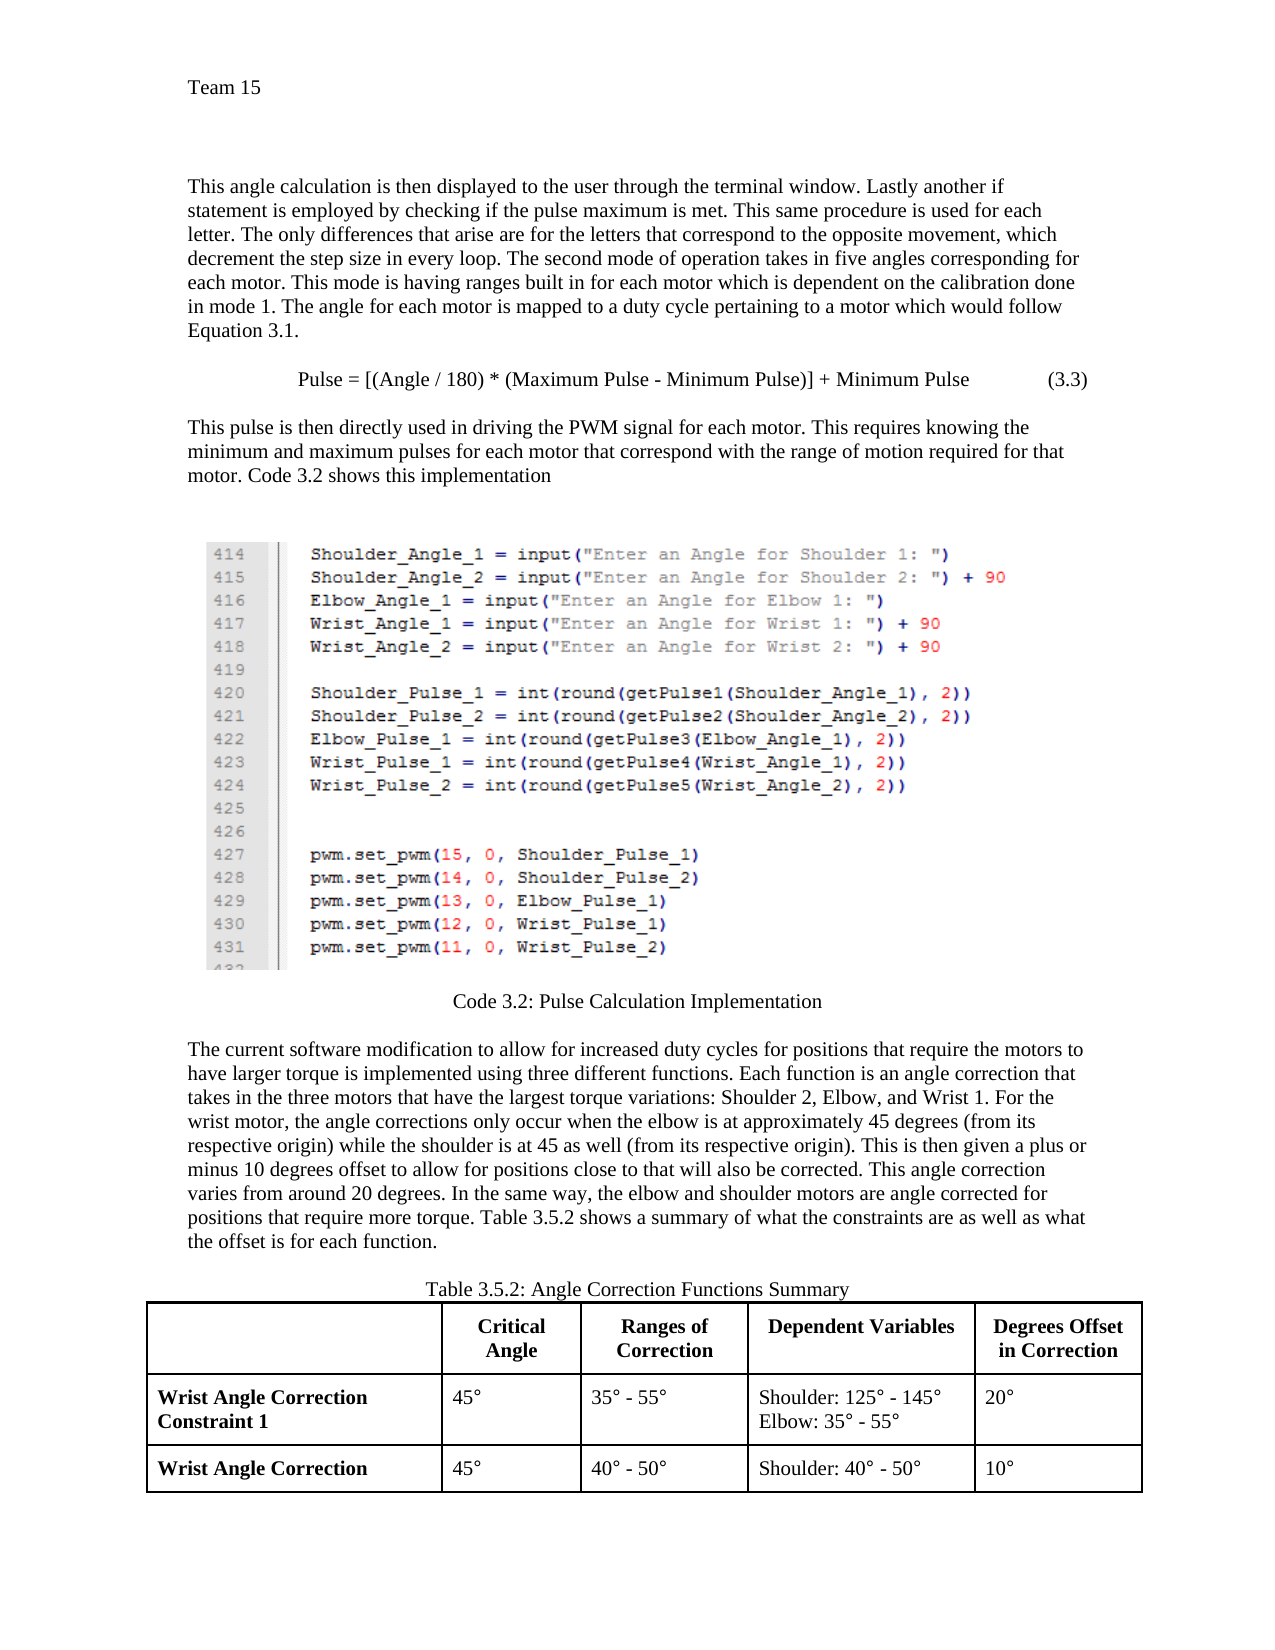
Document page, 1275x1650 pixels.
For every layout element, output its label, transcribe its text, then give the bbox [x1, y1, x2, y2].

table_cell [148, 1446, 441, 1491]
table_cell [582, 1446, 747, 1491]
text Pulse = [(Angle / 180) * (Maximum Pulse - Minimum Pulse)] + Minimum Pulse (3.3) [187, 367, 1087, 391]
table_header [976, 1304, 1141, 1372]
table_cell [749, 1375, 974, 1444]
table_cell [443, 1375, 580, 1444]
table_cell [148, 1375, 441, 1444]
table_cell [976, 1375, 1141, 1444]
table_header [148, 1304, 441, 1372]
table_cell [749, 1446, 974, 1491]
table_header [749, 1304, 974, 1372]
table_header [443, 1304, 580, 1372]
text This angle calculation is then displayed to the user through the terminal window. Lastly another if statement is employed by checking if the pulse maximum is met. This same procedure is used for each letter. The only differences that arise are for the letters that correspond to the opposite movement, which decrement the step size in every loop. The second mode of operation takes in five angles corresponding for each motor. This mode is having ranges built in for each motor which is dependent on the calibration done in mode 1. The angle for each motor is mapped to a duty cycle pertaining to a motor which would follow Equation 3.1. [187, 174, 1087, 342]
text Table 3.5.2: Angle Correction Functions Summary [187, 1277, 1087, 1301]
text This pulse is then directly used in driving the PWM signal for each motor. This requires knowing the minimum and maximum pulses for each motor that correspond with the range of motion required for that motor. Code 3.2 shows this implementation [187, 415, 1087, 487]
picture [206, 542, 1107, 970]
text The current software modification to allow for increased duty cycles for positions that require the motors to have larger torque is implemented using three different functions. Each function is an angle correction that takes in the three motors that have the largest torque variations: Shoulder 2, Elbow, and Wrist 1. For the wrist motor, the angle corrections only occur when the elbow is at approximately 45 degrees (from its respective origin) while the shoulder is at 45 as well (from its respective origin). This is then given a plus or minus 10 degrees offset to allow for positions close to that will also be corrected. This angle correction varies from around 20 degrees. In the same way, the elbow and shoulder motors are angle corrected for positions that require more torque. Table 3.5.2 shows a summary of what the constraints are as well as what the offset is for each function. [187, 1037, 1087, 1253]
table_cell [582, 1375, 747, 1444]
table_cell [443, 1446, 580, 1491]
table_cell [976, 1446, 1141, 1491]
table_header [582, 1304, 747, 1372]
